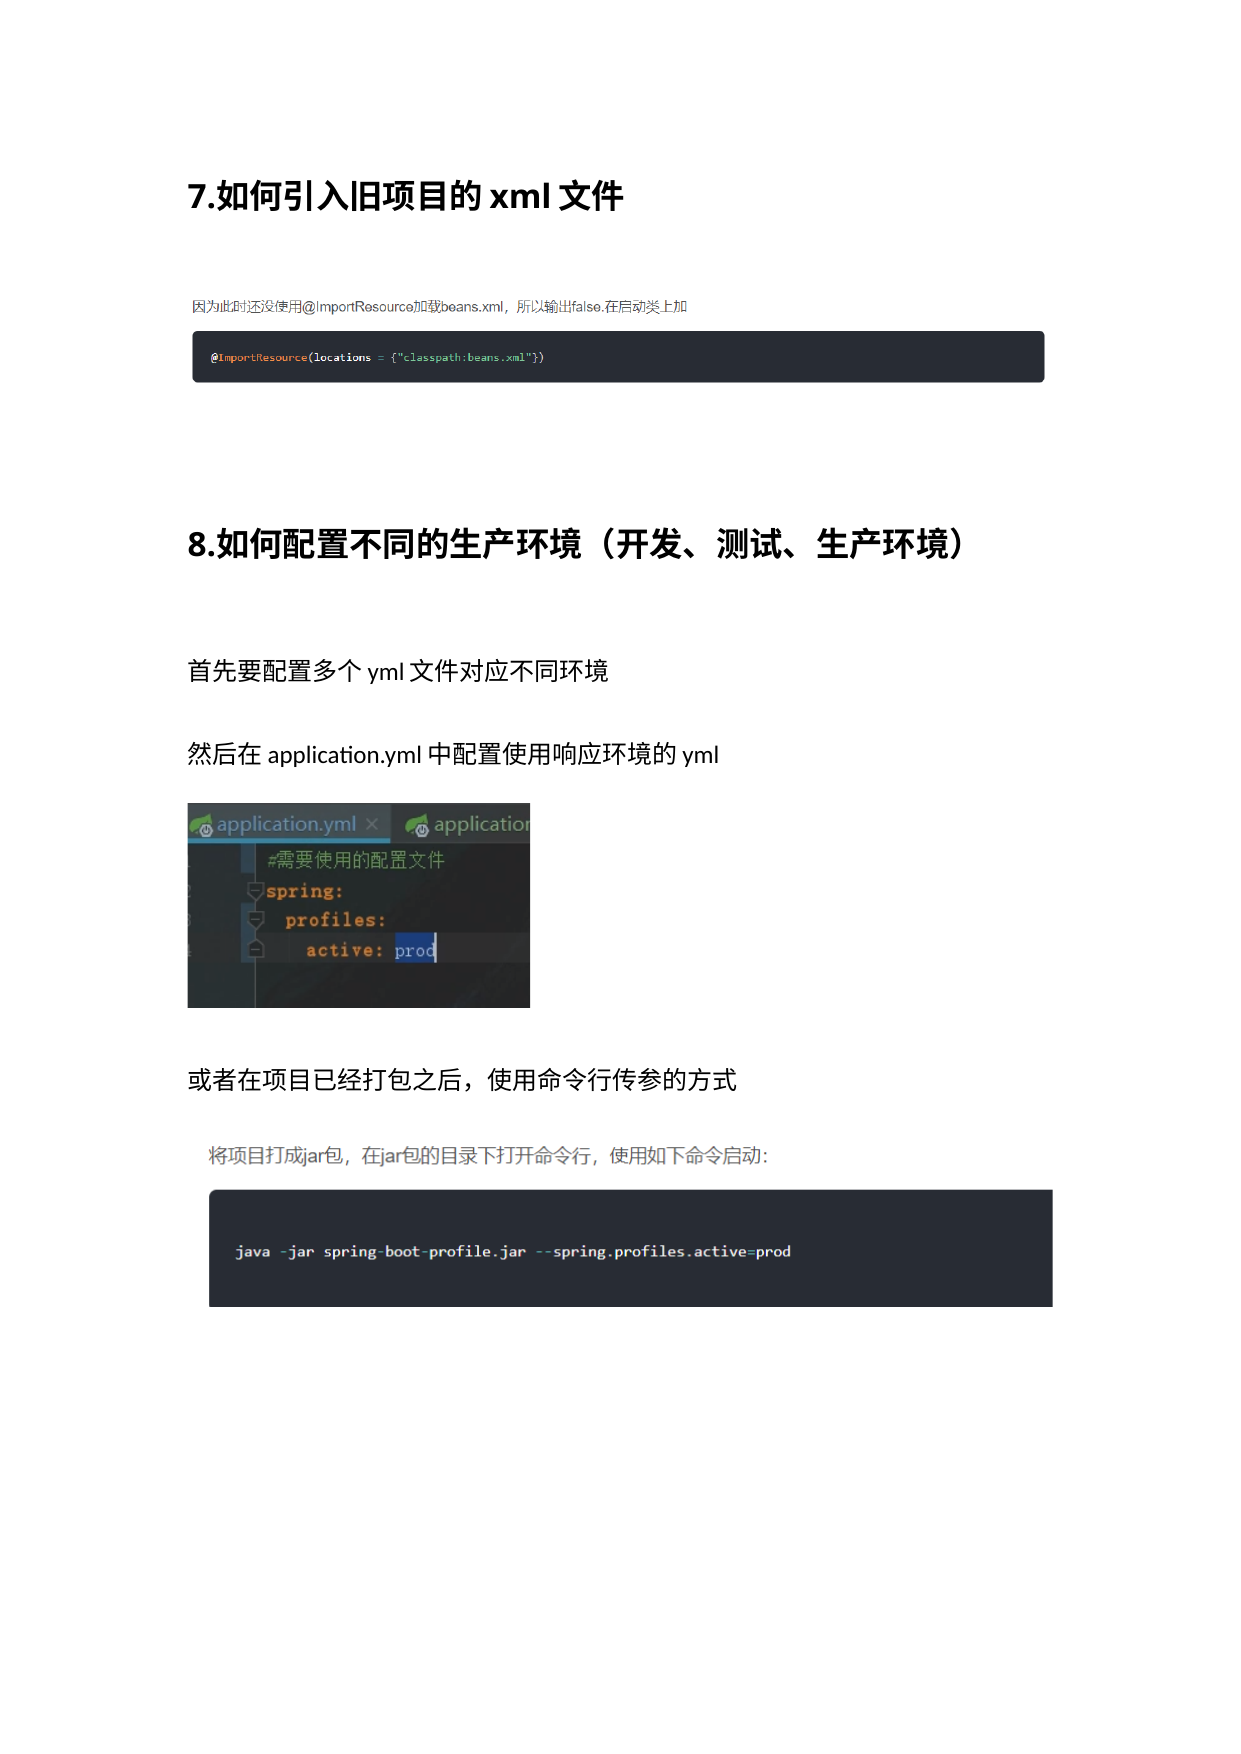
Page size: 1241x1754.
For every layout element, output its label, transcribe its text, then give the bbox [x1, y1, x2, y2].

subtitle 8.如何配置不同的生产环境（开发、测试、生产环境） [187, 509, 1053, 574]
picture [187, 289, 1053, 391]
picture [187, 1128, 1053, 1307]
text 或者在项目已经打包之后，使用命令行传参的方式 [187, 1046, 1053, 1111]
picture [187, 803, 530, 1008]
text 首先要配置多个yml文件对应不同环境 [187, 637, 1053, 702]
text 然后在application.yml中配置使用响应环境的yml [187, 720, 1053, 785]
subtitle 7.如何引入旧项目的xml文件 [187, 162, 1053, 227]
